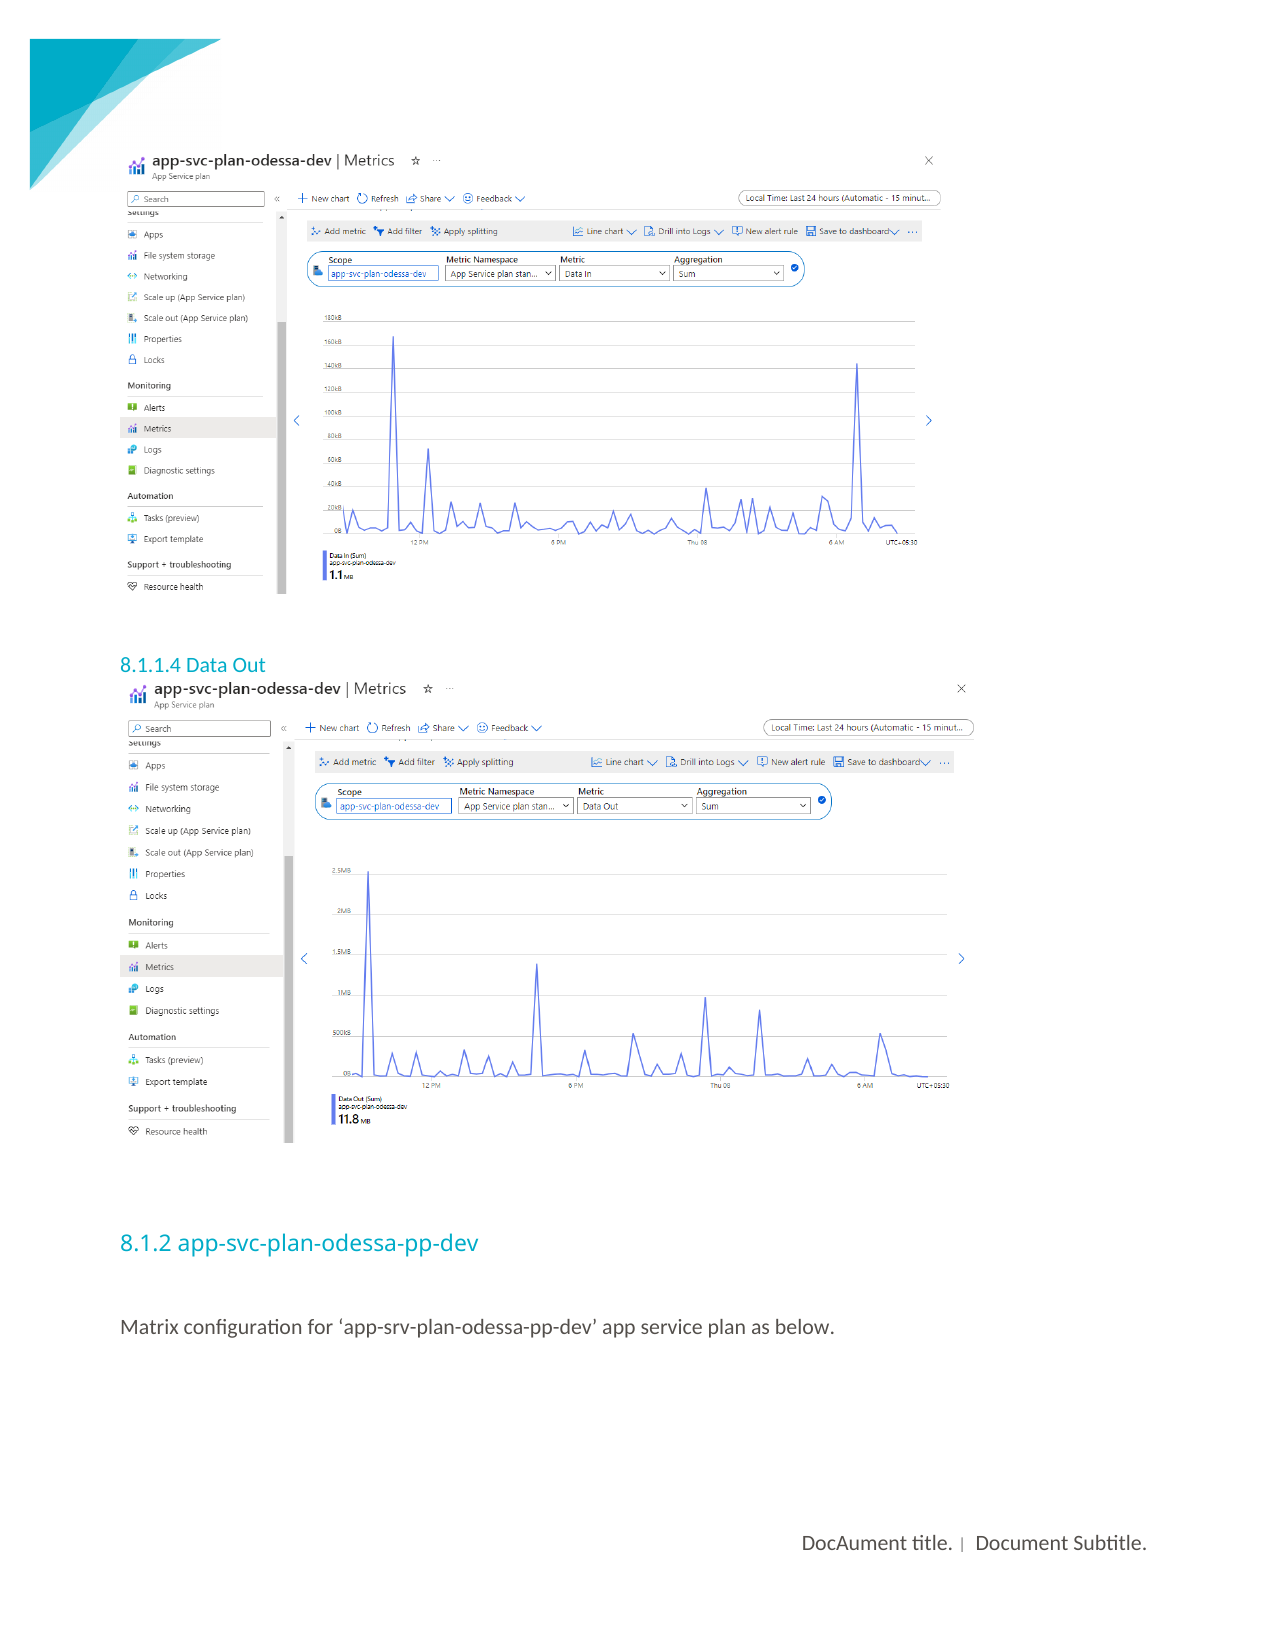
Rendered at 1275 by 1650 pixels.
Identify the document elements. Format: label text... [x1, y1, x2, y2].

text Matrix configuration for ‘app-srv-plan-odessa-pp-dev’ app service plan as below. [120, 1313, 1155, 1340]
picture [120, 678, 974, 1143]
subtitle 8.1.2 app-svc-plan-odessa-pp-dev [120, 1226, 1155, 1258]
subtitle 8.1.1.4 Data Out [120, 651, 1155, 678]
picture [29, 38, 941, 594]
